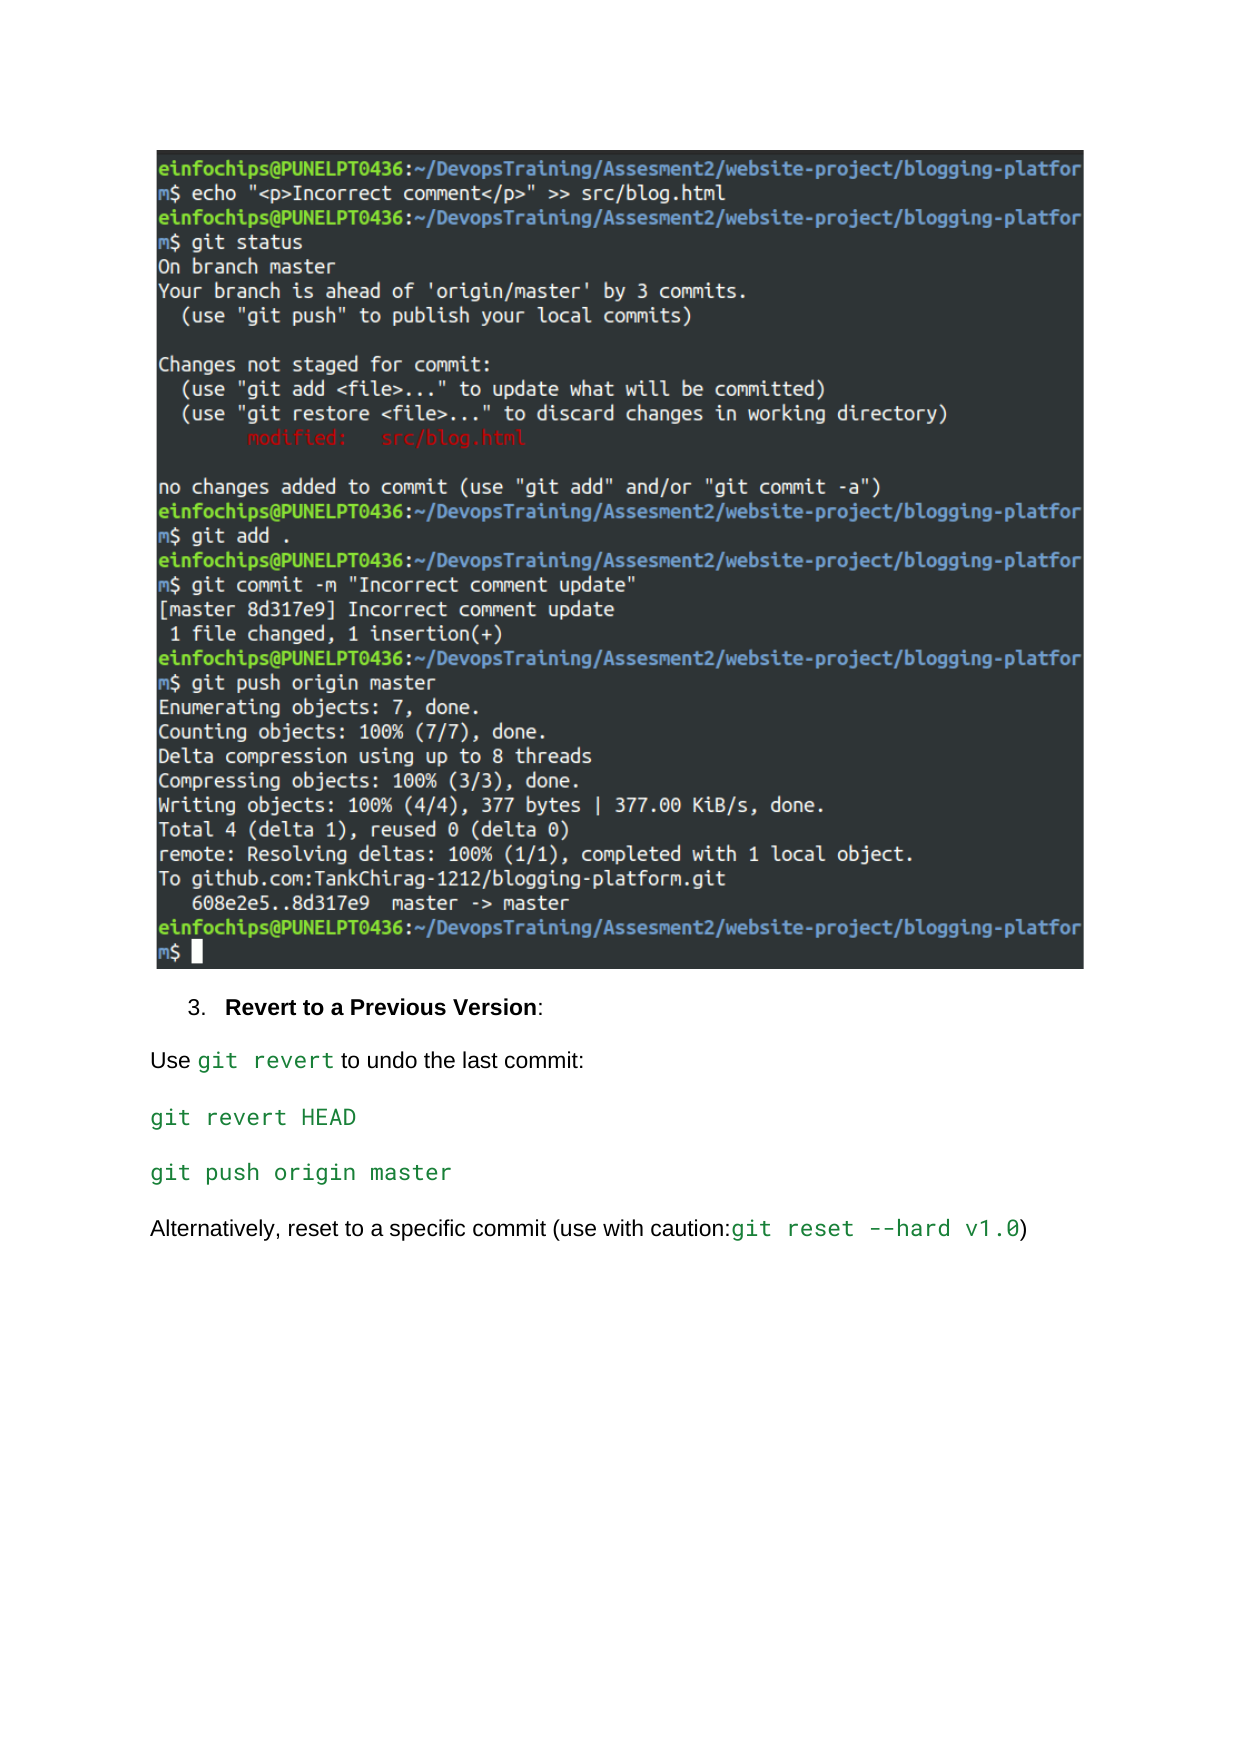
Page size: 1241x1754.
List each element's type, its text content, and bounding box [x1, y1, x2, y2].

list Revert to a Previous Version: [187, 993, 1090, 1020]
text git push origin master [150, 1157, 1090, 1187]
text Use git revert to undo the last commit: git revert HEAD [150, 1045, 1090, 1132]
text Alternatively, reset to a specific commit (use with caution:git reset --hard v1.0) [150, 1212, 1090, 1242]
picture [156, 150, 1084, 969]
